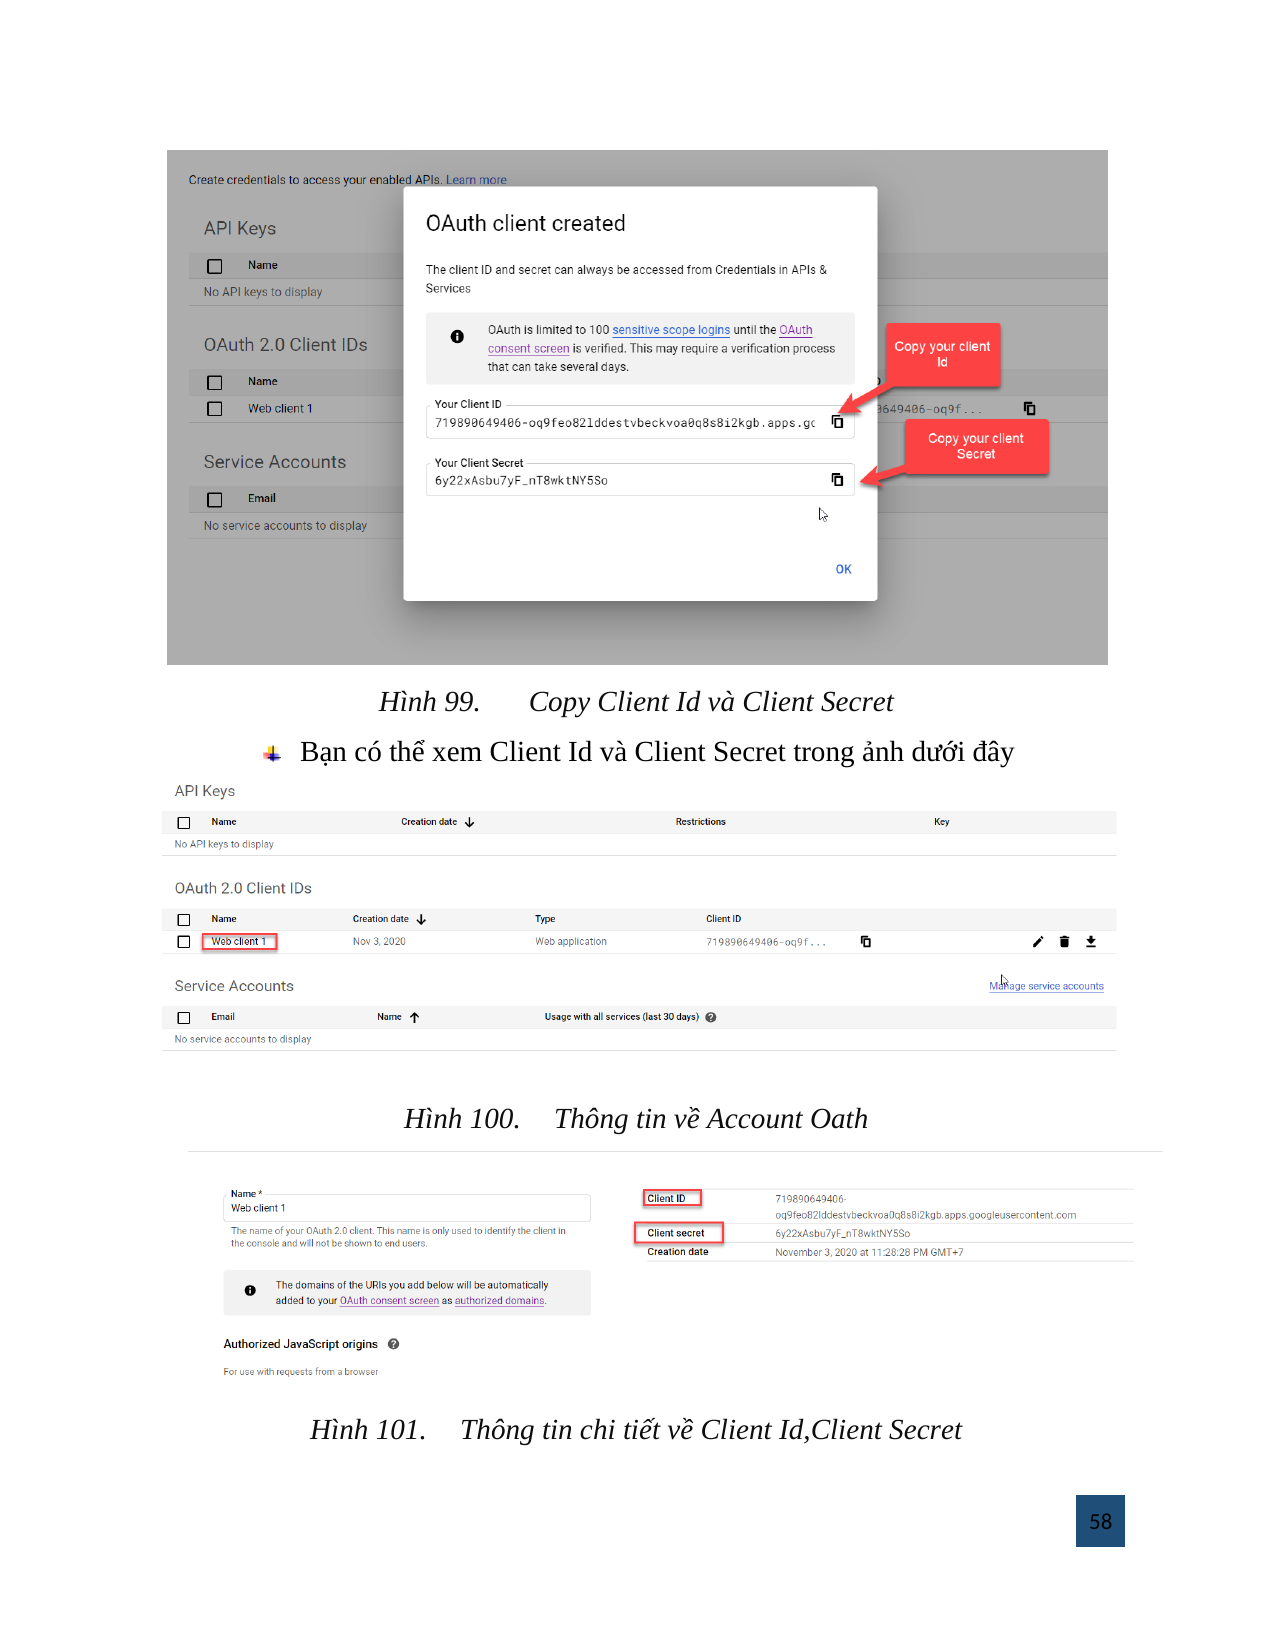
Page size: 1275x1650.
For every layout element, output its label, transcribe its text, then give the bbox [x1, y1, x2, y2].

picture [187, 1151, 1163, 1394]
text Thông tin về Account Oath [150, 1101, 1125, 1134]
picture [263, 744, 281, 762]
picture [150, 770, 1125, 1082]
picture [167, 150, 1108, 665]
list Bạn có thể xem Client Id và Client Secret trong ảnh dưới đây [262, 734, 1125, 767]
text Copy Client Id và Client Secret [150, 684, 1125, 717]
text Thông tin chi tiết về Client Id,Client Secret [150, 1412, 1125, 1446]
